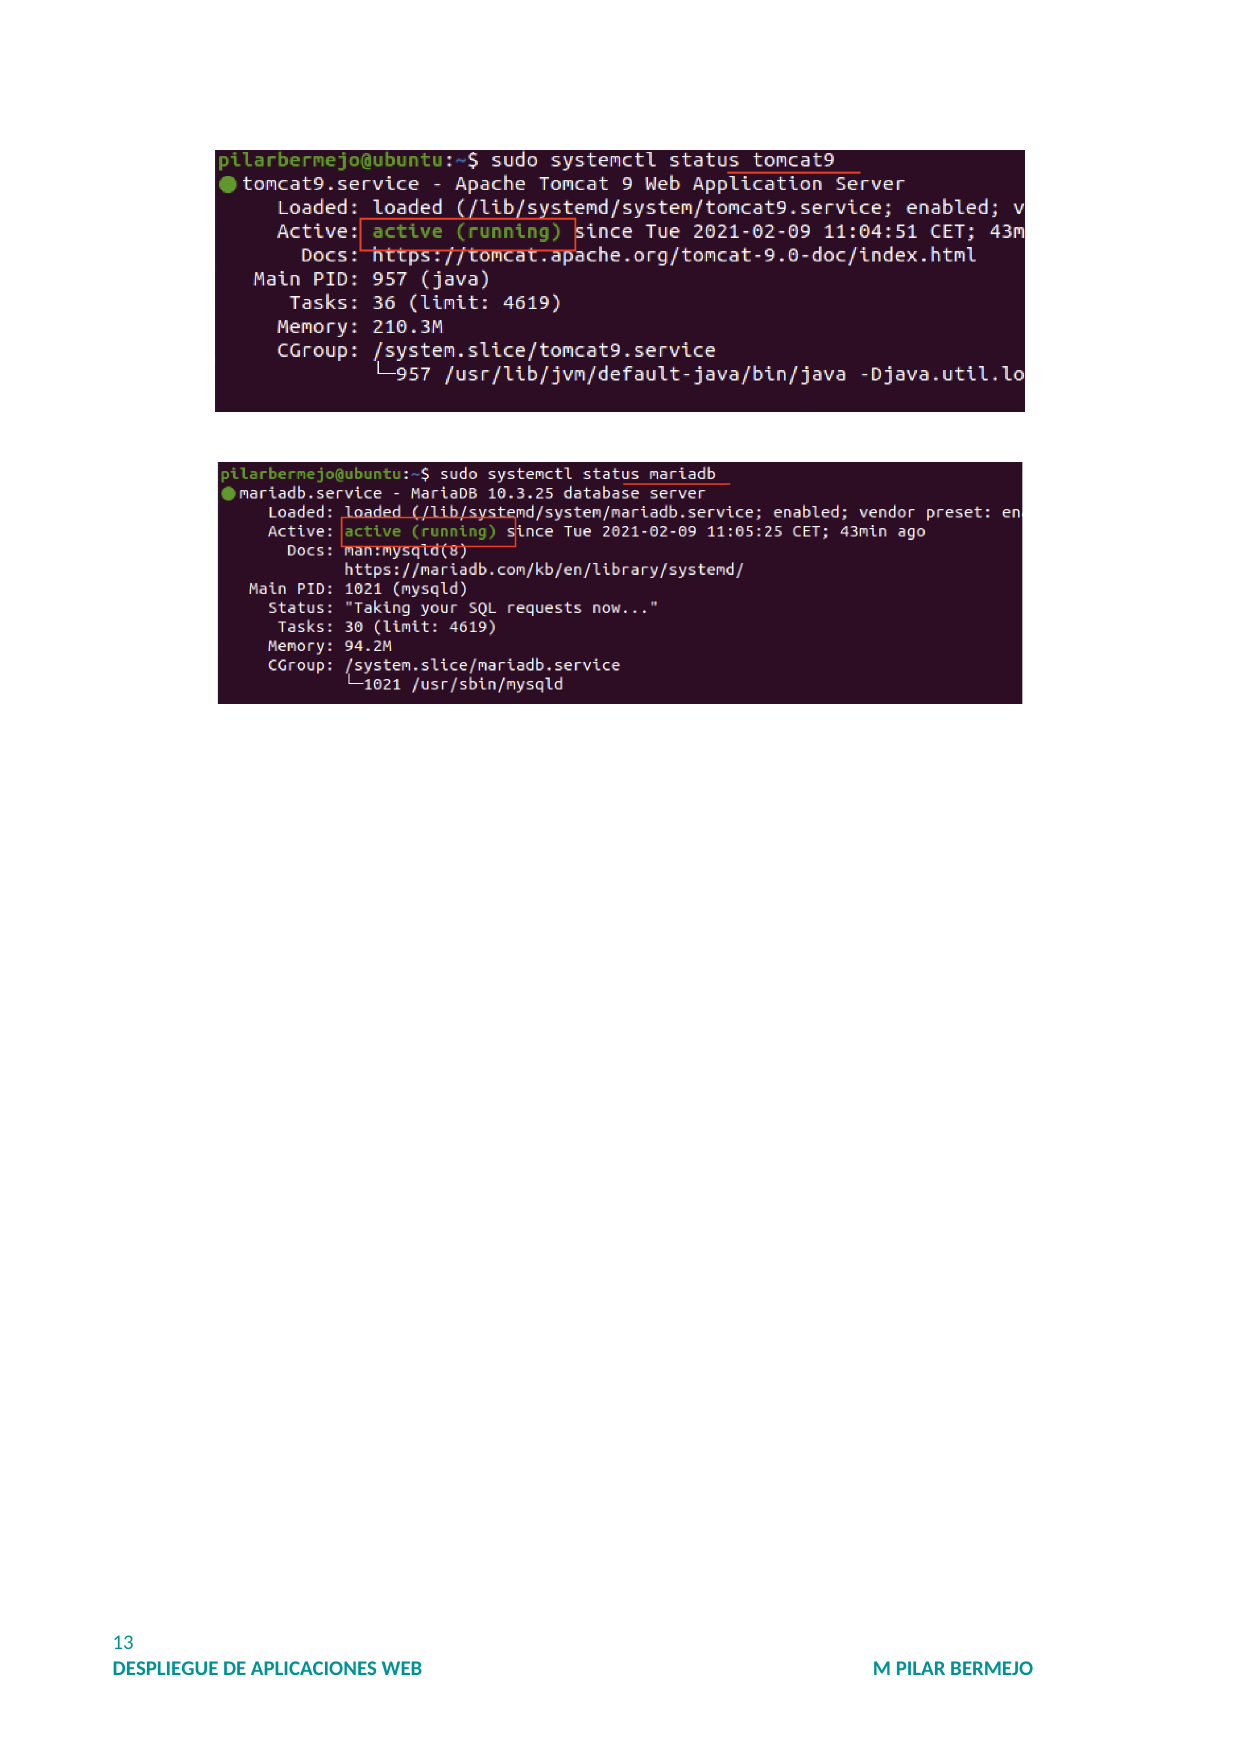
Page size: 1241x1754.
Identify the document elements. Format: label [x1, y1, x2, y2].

picture [217, 462, 1023, 704]
picture [215, 150, 1025, 412]
